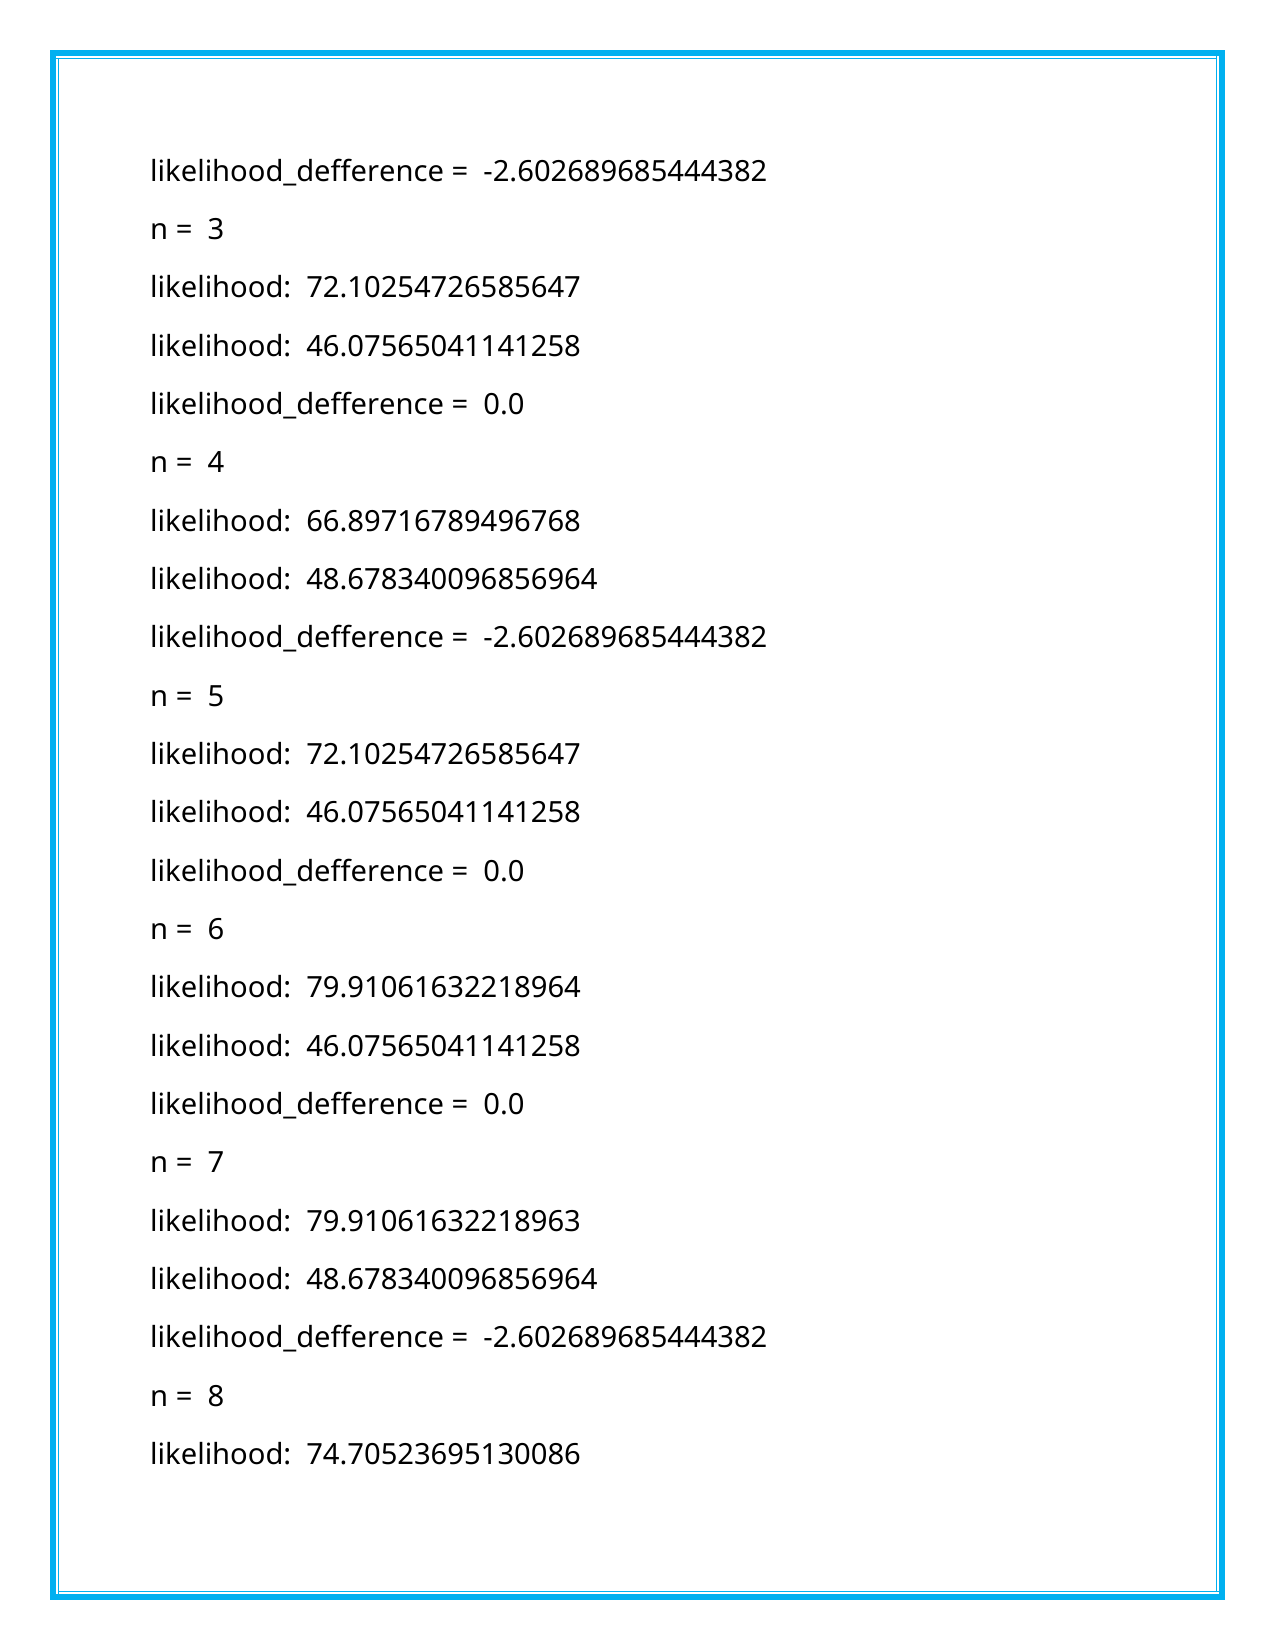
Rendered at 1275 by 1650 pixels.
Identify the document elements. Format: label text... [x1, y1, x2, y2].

text n = 6 [150, 908, 1125, 948]
text n = 4 [150, 442, 1125, 481]
text n = 5 [150, 675, 1125, 715]
text n = 8 [150, 1375, 1125, 1415]
text n = 7 [150, 1142, 1125, 1181]
text likelihood: 74.70523695130086 [150, 1433, 1125, 1473]
text likelihood: 46.07565041141258 [150, 325, 1125, 365]
text likelihood_defference = 0.0 [150, 850, 1125, 890]
text likelihood: 66.89716789496768 [150, 500, 1125, 540]
text likelihood: 46.07565041141258 [150, 792, 1125, 831]
text likelihood_defference = -2.602689685444382 [150, 150, 1125, 190]
text likelihood: 79.91061632218963 [150, 1200, 1125, 1240]
text likelihood_defference = 0.0 [150, 1083, 1125, 1123]
text likelihood: 46.07565041141258 [150, 1025, 1125, 1065]
text likelihood: 79.91061632218964 [150, 967, 1125, 1006]
text n = 3 [150, 208, 1125, 248]
text likelihood: 48.678340096856964 [150, 558, 1125, 598]
text likelihood: 72.10254726585647 [150, 267, 1125, 306]
text likelihood_defference = -2.602689685444382 [150, 617, 1125, 656]
text likelihood_defference = -2.602689685444382 [150, 1317, 1125, 1356]
text likelihood: 72.10254726585647 [150, 733, 1125, 773]
text likelihood_defference = 0.0 [150, 383, 1125, 423]
text likelihood: 48.678340096856964 [150, 1258, 1125, 1298]
